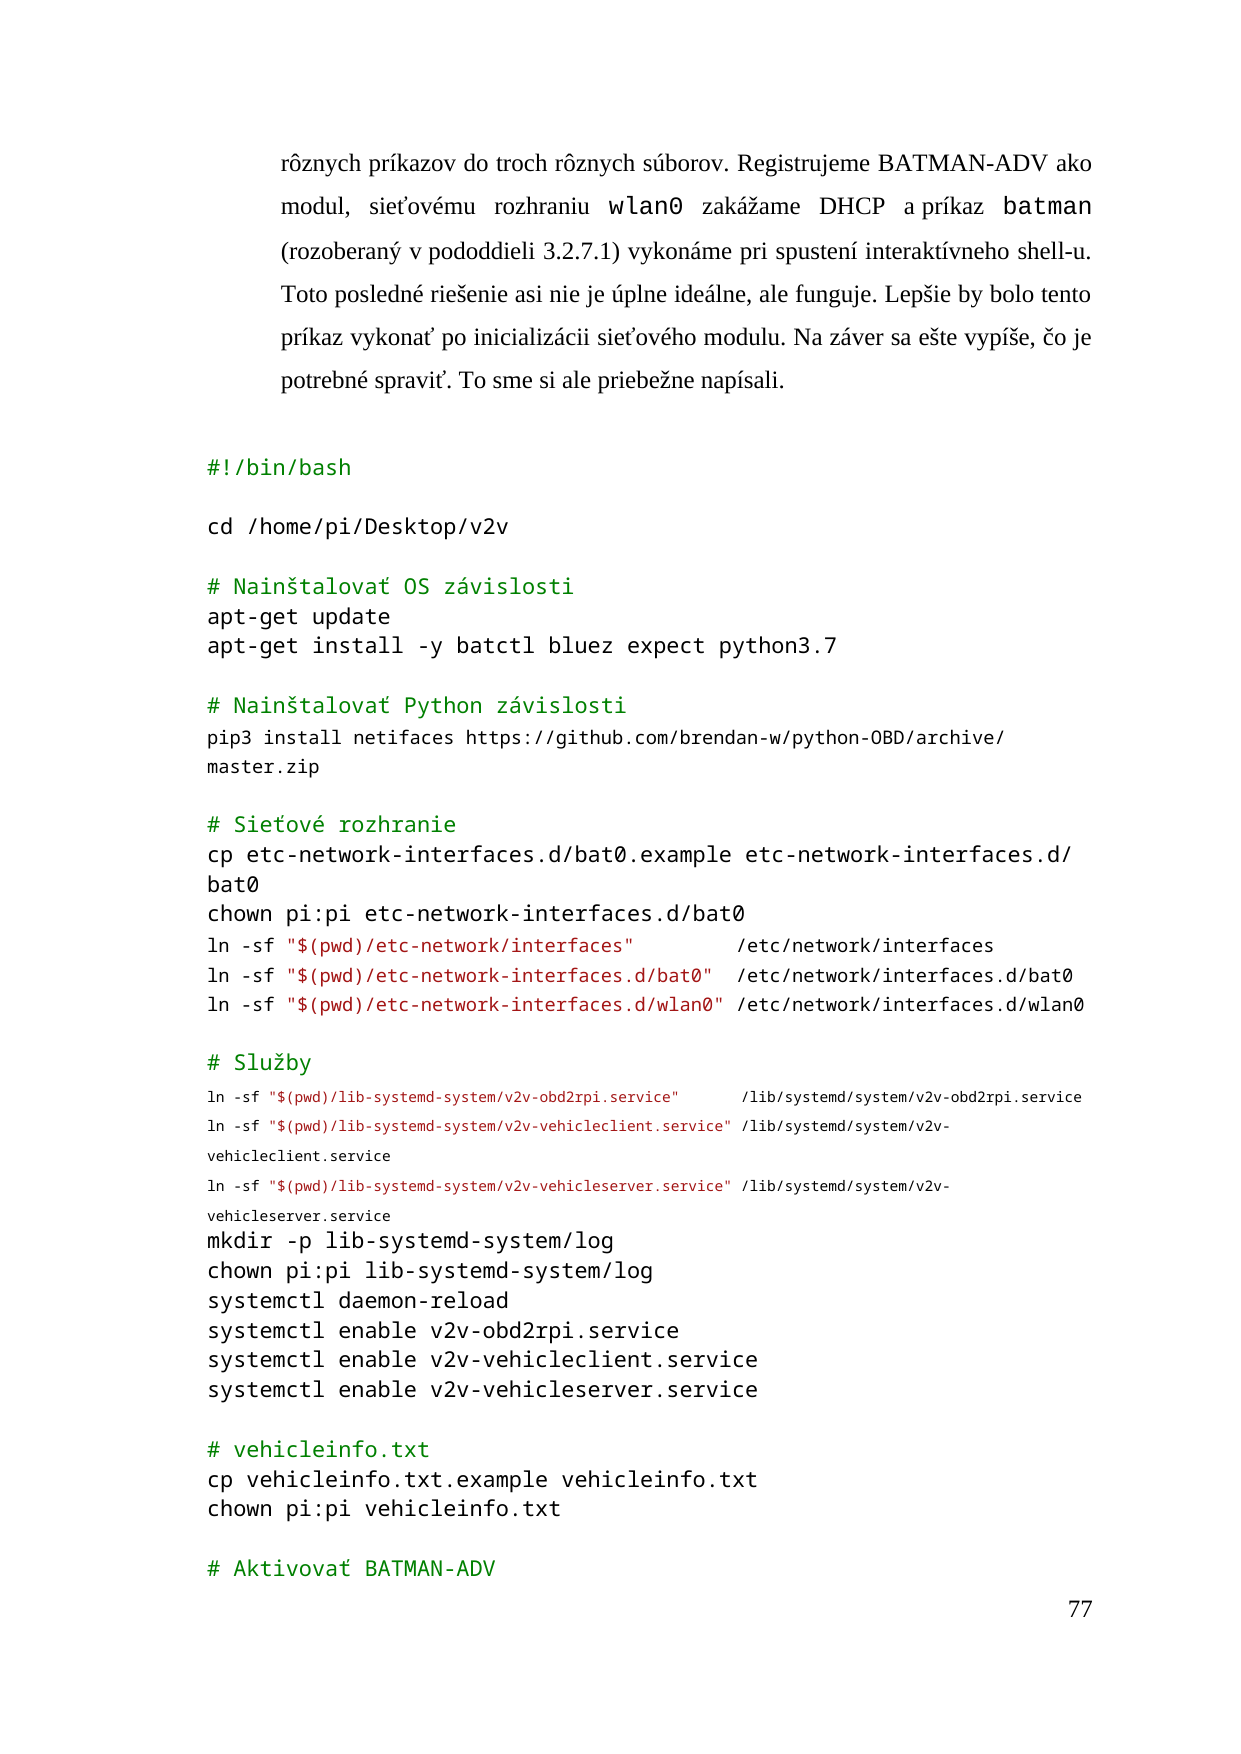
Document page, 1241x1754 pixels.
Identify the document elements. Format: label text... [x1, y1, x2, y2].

text ln -sf "$(pwd)/lib-systemd-system/v2v-vehicleserver.service" /lib/systemd/system/v2v-vehicleserver.service [207, 1166, 1092, 1225]
text # vehicleinfo.txt [207, 1434, 1092, 1463]
text ln -sf "$(pwd)/lib-systemd-system/v2v-vehicleclient.service" /lib/systemd/system/v2v-vehicleclient.service [207, 1106, 1092, 1166]
text # Sieťové rozhranie [207, 809, 1092, 839]
text ln -sf "$(pwd)/etc-network-interfaces.d/wlan0" /etc/network/interfaces.d/wlan0 [207, 987, 1092, 1017]
text # Nainštalovať OS závislosti [207, 571, 1092, 601]
text ln -sf "$(pwd)/etc-network/interfaces" /etc/network/interfaces [207, 928, 1092, 958]
text systemctl enable v2v-vehicleserver.service [207, 1374, 1092, 1404]
text ln -sf "$(pwd)/etc-network-interfaces.d/bat0" /etc/network/interfaces.d/bat0 [207, 958, 1092, 987]
text ln -sf "$(pwd)/lib-systemd-system/v2v-obd2rpi.service" /lib/systemd/system/v2v-obd2rpi.service [207, 1077, 1092, 1106]
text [281, 148, 1092, 394]
text chown pi:pi vehicleinfo.txt [207, 1493, 1092, 1523]
text chown pi:pi etc-network-interfaces.d/bat0 [207, 898, 1092, 928]
text # Služby [207, 1047, 1092, 1077]
text apt-get update [207, 601, 1092, 630]
text # Aktivovať BATMAN-ADV [207, 1553, 1092, 1583]
text pip3 install netifaces https://github.com/brendan-w/python-OBD/archive/master.zip [207, 720, 1092, 779]
text cp etc-network-interfaces.d/bat0.example etc-network-interfaces.d/bat0 [207, 839, 1092, 898]
text chown pi:pi lib-systemd-system/log [207, 1255, 1092, 1285]
text systemctl daemon-reload [207, 1285, 1092, 1314]
text apt-get install -y batctl bluez expect python3.7 [207, 630, 1092, 660]
text systemctl enable v2v-vehicleclient.service [207, 1344, 1092, 1374]
text cd /home/pi/Desktop/v2v [207, 511, 1092, 541]
text cp vehicleinfo.txt.example vehicleinfo.txt [207, 1463, 1092, 1493]
text # Nainštalovať Python závislosti [207, 690, 1092, 720]
text systemctl enable v2v-obd2rpi.service [207, 1314, 1092, 1344]
text #!/bin/bash [207, 452, 1092, 481]
text mkdir -p lib-systemd-system/log [207, 1225, 1092, 1255]
